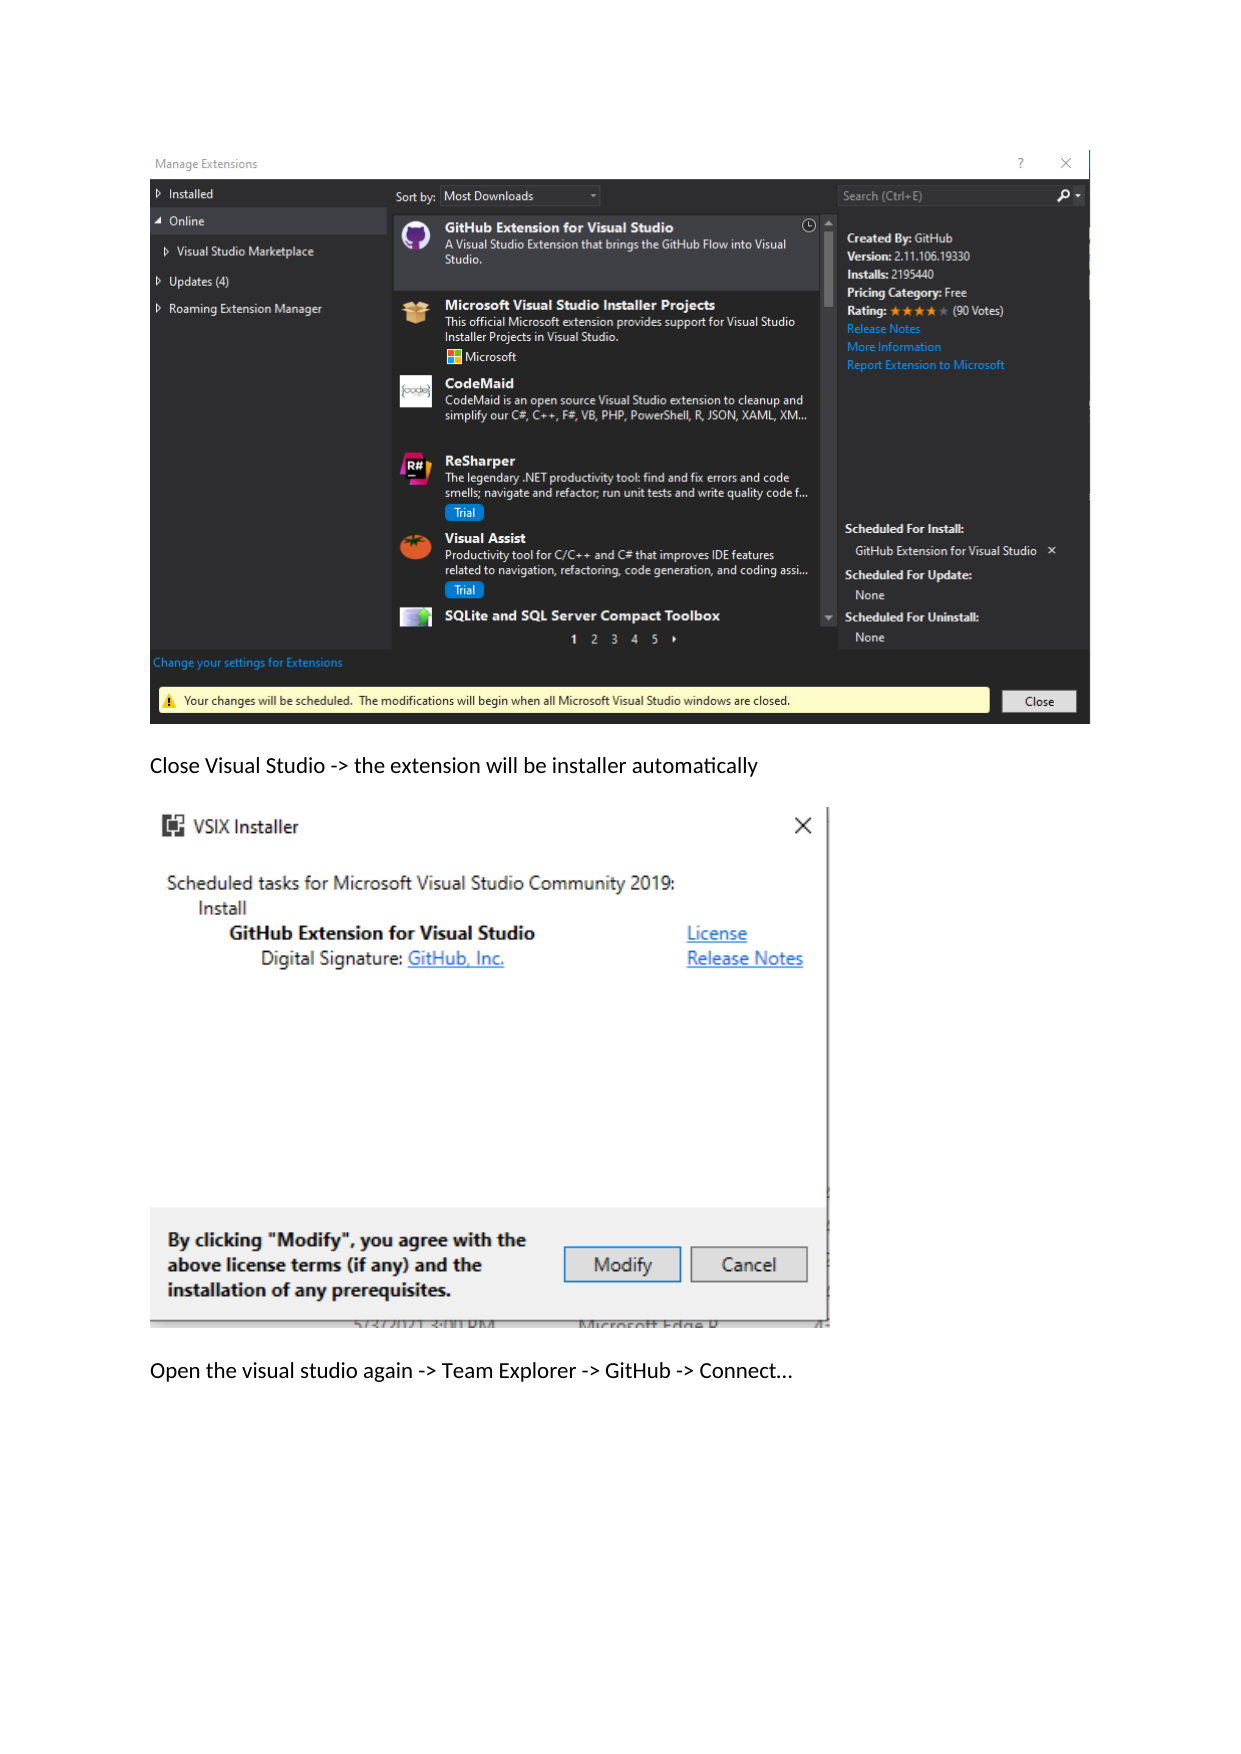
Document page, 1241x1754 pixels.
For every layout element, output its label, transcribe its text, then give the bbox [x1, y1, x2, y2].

text Close Visual Studio -> the extension will be installer automatically [150, 751, 1090, 779]
picture [150, 150, 1091, 724]
picture [150, 807, 830, 1328]
text Open the visual studio again -> Team Explorer -> GitHub -> Connect… [150, 1356, 1090, 1384]
